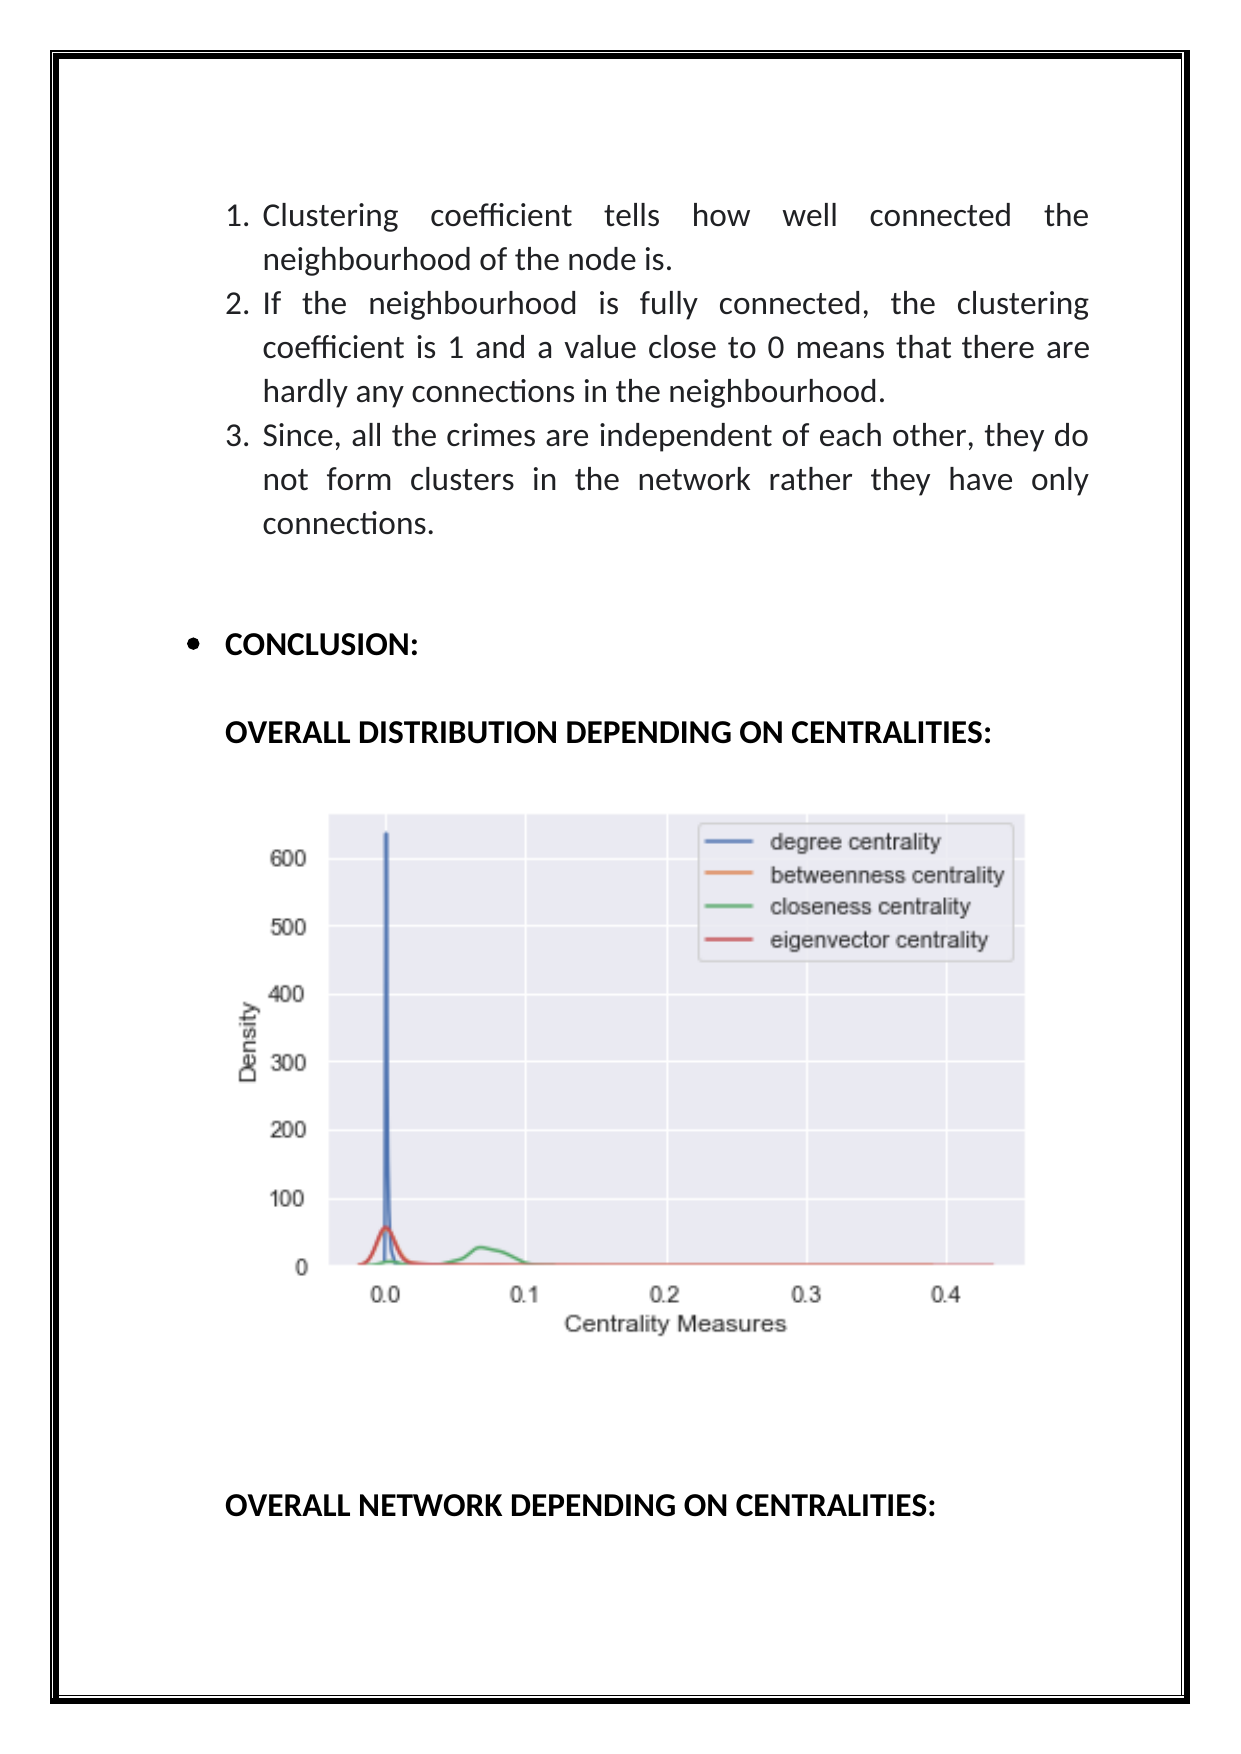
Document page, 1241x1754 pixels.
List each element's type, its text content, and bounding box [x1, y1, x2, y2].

list If the neighbourhood is fully connected, the clustering coefficient is 1 and a value close to 0 means that there are hardly any connections in the neighbourhood. [225, 282, 1090, 411]
list CONCLUSION: [187, 623, 1090, 664]
list Since, all the crimes are independent of each other, they do not form clusters in the network rather they have only connections. [225, 414, 1090, 542]
list Clustering coefficient tells how well connected the neighbourhood of the node is. [225, 194, 1090, 279]
list OVERALL DISTRIBUTION DEPENDING ON CENTRALITIES: [225, 711, 1090, 752]
list OVERALL NETWORK DEPENDING ON CENTRALITIES: [225, 1484, 1090, 1525]
picture [225, 798, 1040, 1351]
